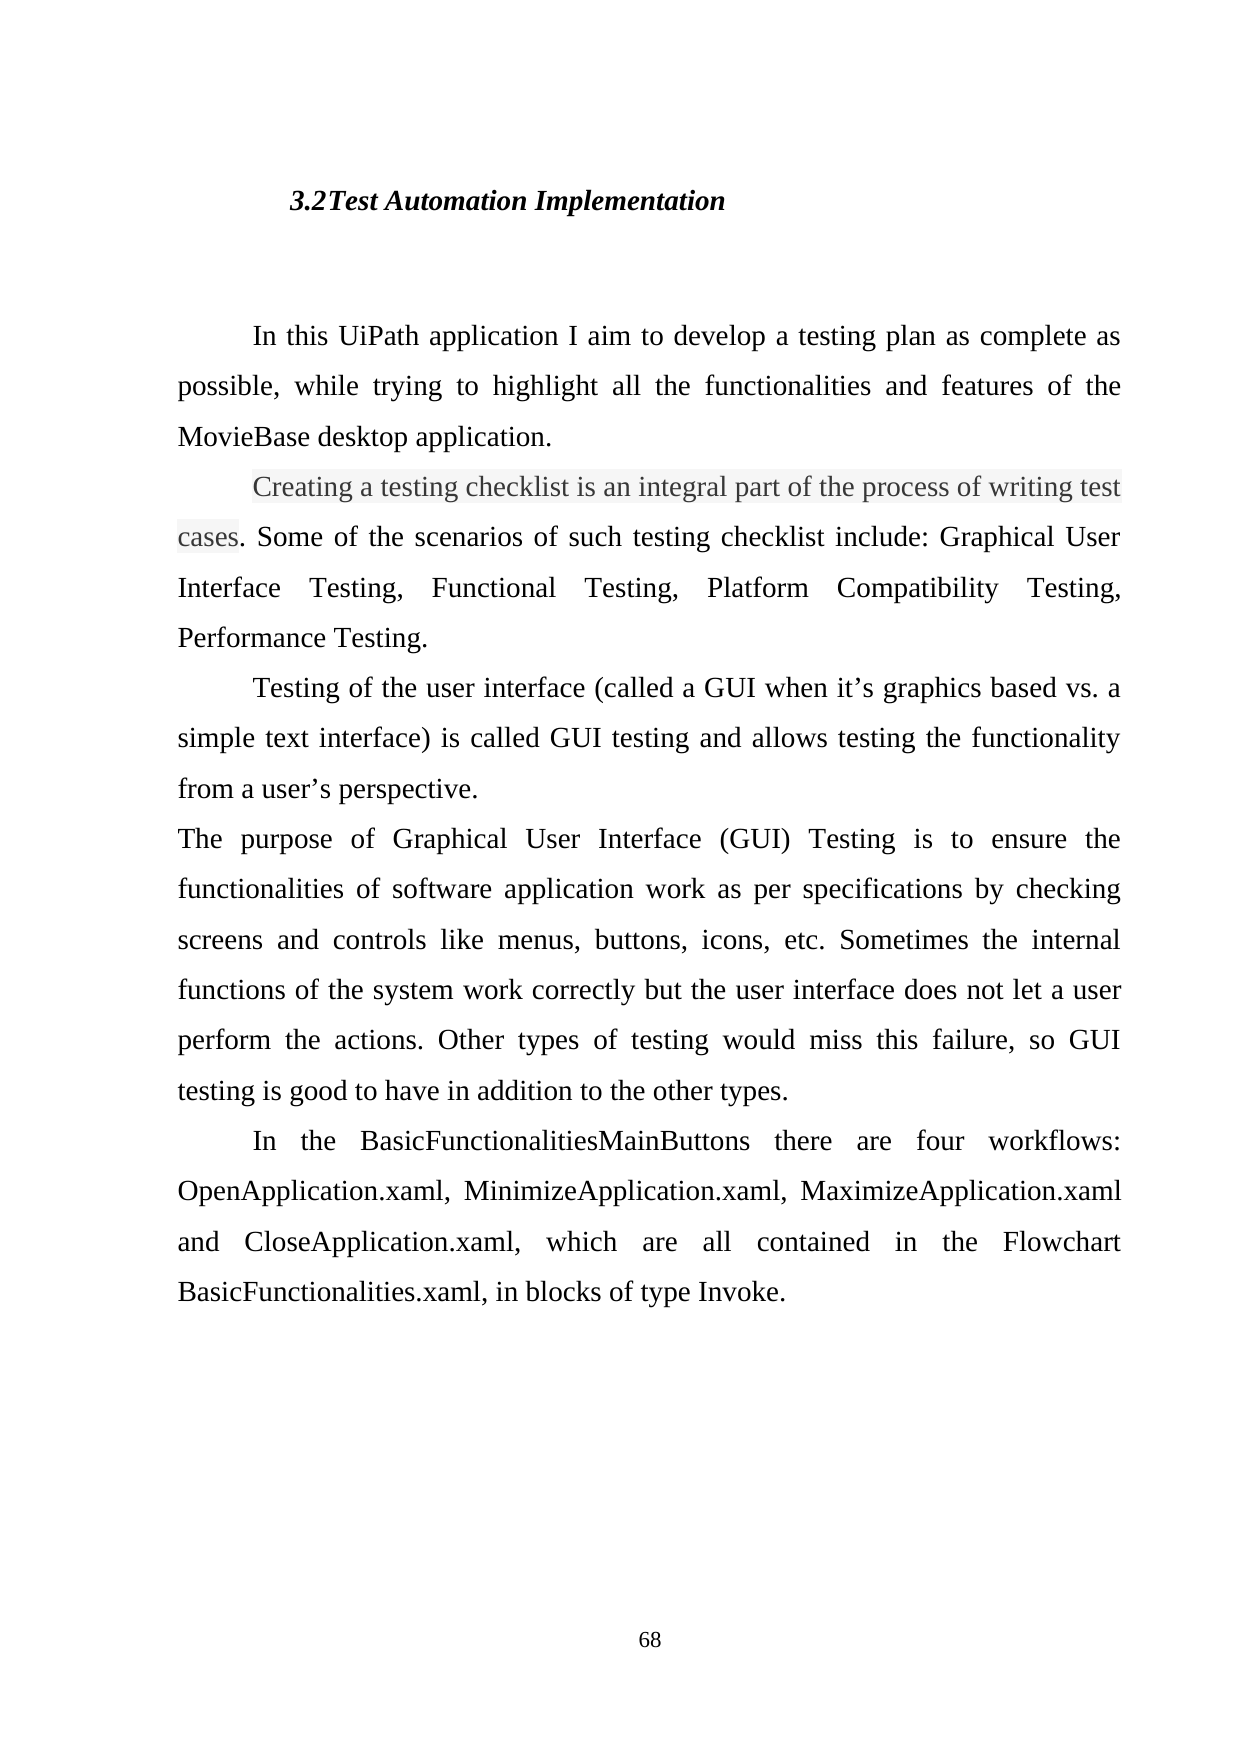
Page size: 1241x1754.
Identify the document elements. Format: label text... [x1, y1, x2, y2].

text Creating a testing checklist is an integral part of the process of writing test cases. Some of the scenarios of such testing checklist include: Graphical User Interface Testing, Functional Testing, Platform Compatibility Testing, Performance Testing. [177, 469, 1122, 653]
text In the BasicFunctionalitiesMainButtons there are four workflows: OpenApplication.xaml, MinimizeApplication.xaml, MaximizeApplication.xaml and CloseApplication.xaml, which are all contained in the Flowchart BasicFunctionalities.xaml, in blocks of type Invoke. [177, 1123, 1122, 1308]
subtitle Test Automation Implementation [290, 183, 1122, 216]
text The purpose of Graphical User Interface (GUI) Testing is to ensure the functionalities of software application work as per specifications by checking screens and controls like menus, buttons, icons, etc. Sometimes the internal functions of the system work correctly but the user interface does not let a user perform the actions. Other types of testing would miss this failure, so GUI testing is good to have in addition to the other types. [177, 821, 1122, 1106]
text In this UiPath application I aim to develop a testing plan as complete as possible, while trying to highlight all the functionalities and features of the MovieBase desktop application. [177, 318, 1122, 452]
text Testing of the user interface (called a GUI when it’s graphics based vs. a simple text interface) is called GUI testing and allows testing the functionality from a user’s perspective. [177, 670, 1122, 804]
